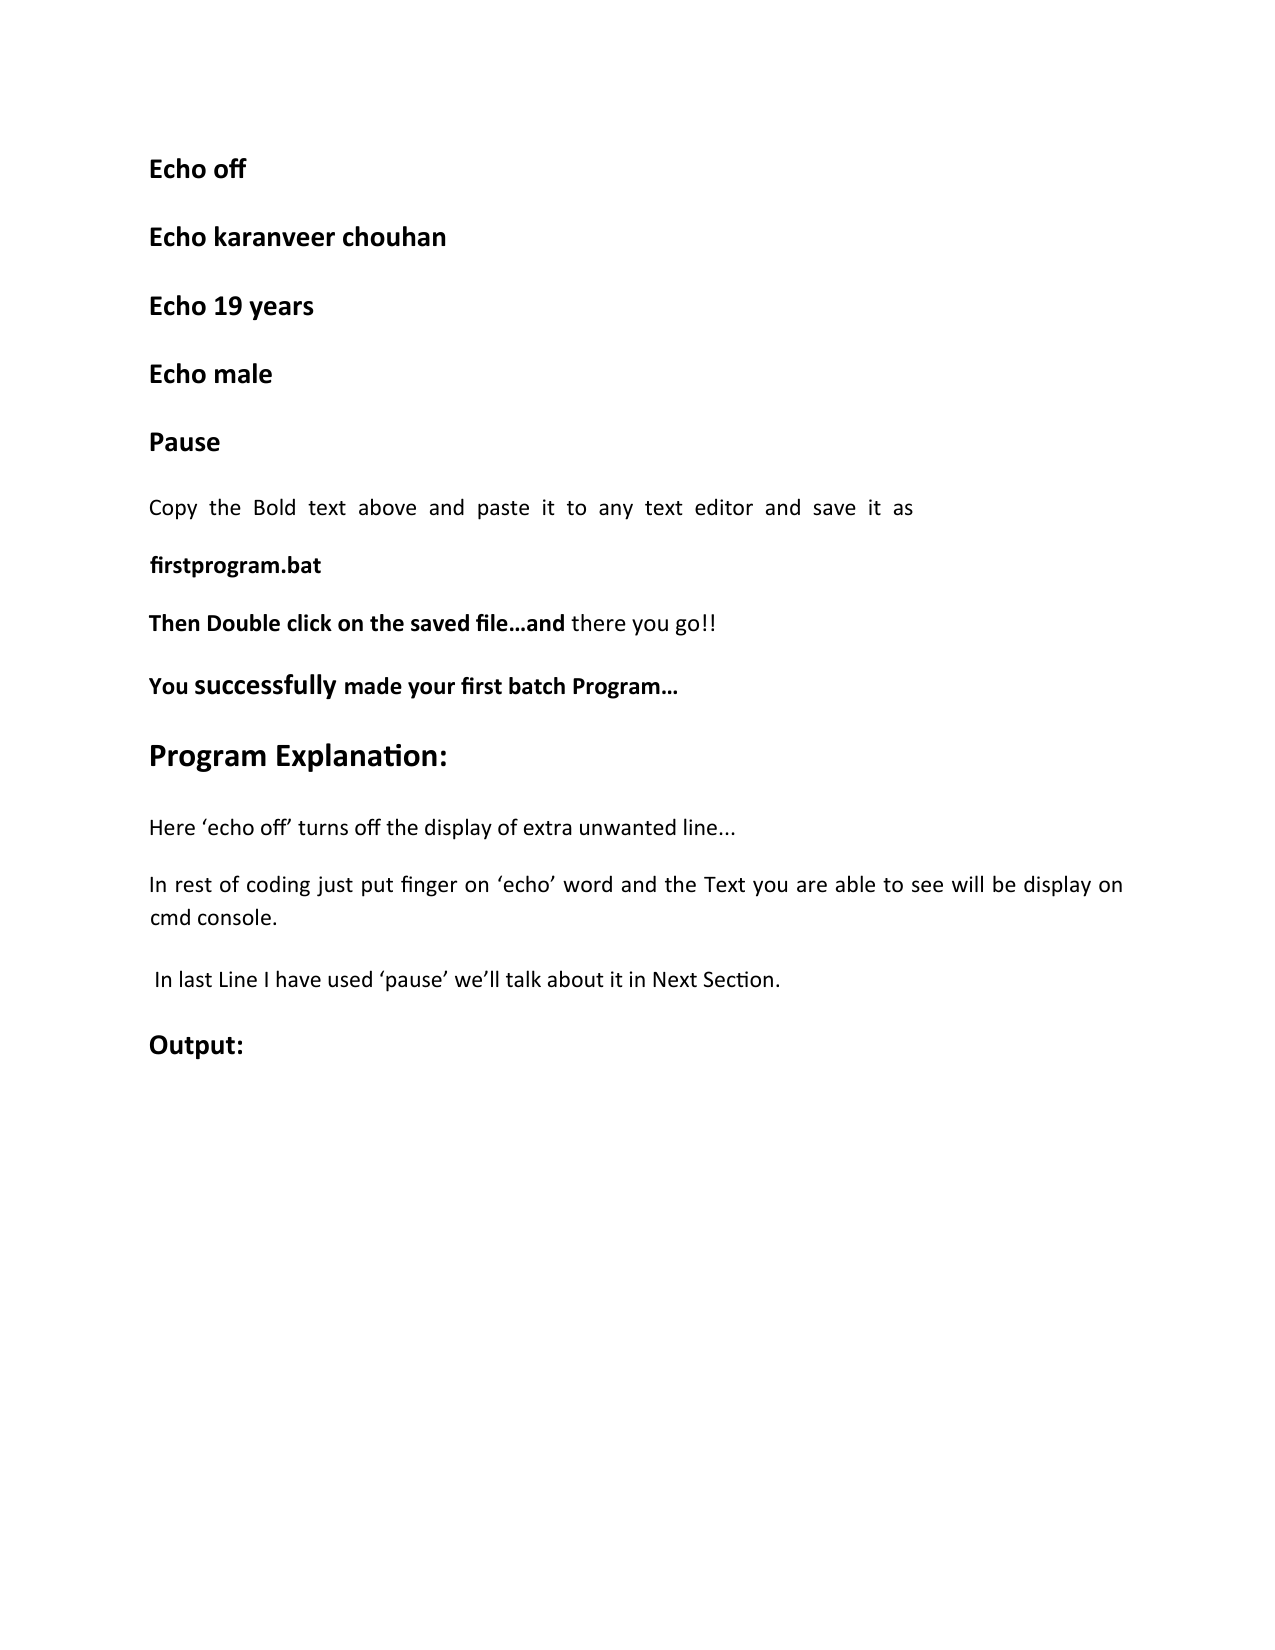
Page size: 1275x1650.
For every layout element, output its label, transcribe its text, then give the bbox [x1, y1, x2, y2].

text Then Double click on the saved file…and there you go!! [149, 607, 916, 638]
text Output: [149, 1026, 1126, 1062]
text Here ‘echo off’ turns off the display of extra unwanted line... [149, 812, 916, 842]
text Echo male [149, 355, 916, 391]
text In rest of coding just put finger on ‘echo’ word and the Text you are able to see will be display on cmd console. [149, 869, 1126, 932]
text Copy the Bold text above and paste it to any text editor and save it as firstprogram.bat [149, 492, 916, 579]
text Pause [149, 423, 916, 459]
text In last Line I have used ‘pause’ we’ll talk about it in Next Section. [149, 964, 1126, 994]
text You successfully made your first batch Program… [149, 666, 916, 702]
text Echo off [149, 150, 916, 186]
text Echo 19 years [149, 287, 916, 322]
text Program Explanation: [149, 734, 916, 775]
text Echo karanveer chouhan [149, 218, 916, 254]
